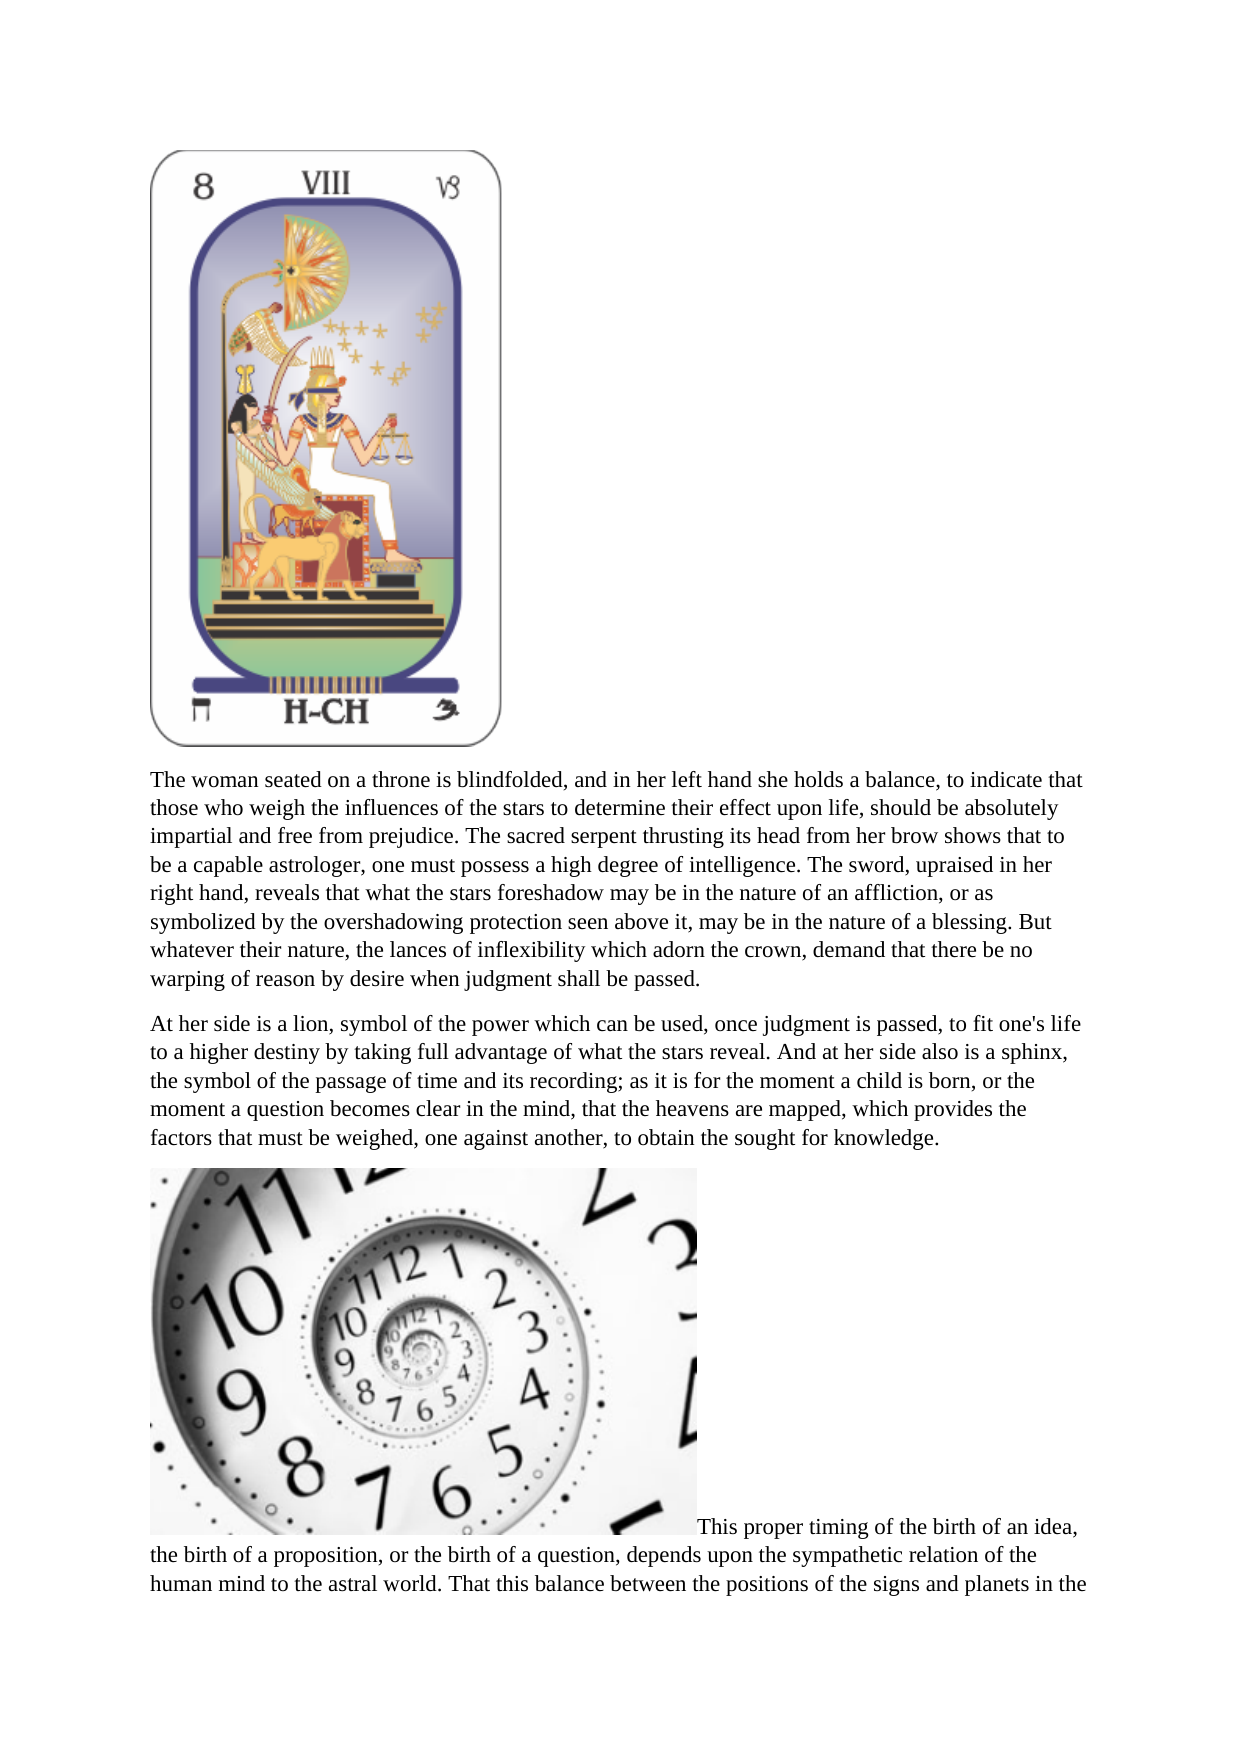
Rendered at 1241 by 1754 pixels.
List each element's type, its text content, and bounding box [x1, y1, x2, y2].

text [150, 1169, 1090, 1596]
picture [150, 150, 502, 747]
text The woman seated on a throne is blindfolded, and in her left hand she holds a balance, to indicate that those who weigh the influences of the stars to determine their effect upon life, should be absolutely impartial and free from prejudice. The sacred serpent thrusting its head from her brow shows that to be a capable astrologer, one must possess a high degree of intelligence. The sword, upraised in her right hand, reveals that what the stars foreshadow may be in the nature of an affliction, or as symbolized by the overshadowing protection seen above it, may be in the nature of a blessing. But whatever their nature, the lances of inflexibility which adorn the crown, demand that there be no warping of reason by desire when judgment shall be passed. [150, 766, 1090, 991]
text At her side is a lion, symbol of the power which can be used, once judgment is passed, to fit one's life to a higher destiny by taking full advantage of what the stars reveal. And at her side also is a sphinx, the symbol of the passage of time and its recording; as it is for the moment a child is born, or the moment a question becomes clear in the mind, that the heavens are mapped, which provides the factors that must be weighed, one against another, to obtain the sought for knowledge. [150, 1010, 1090, 1150]
picture [150, 1168, 697, 1535]
